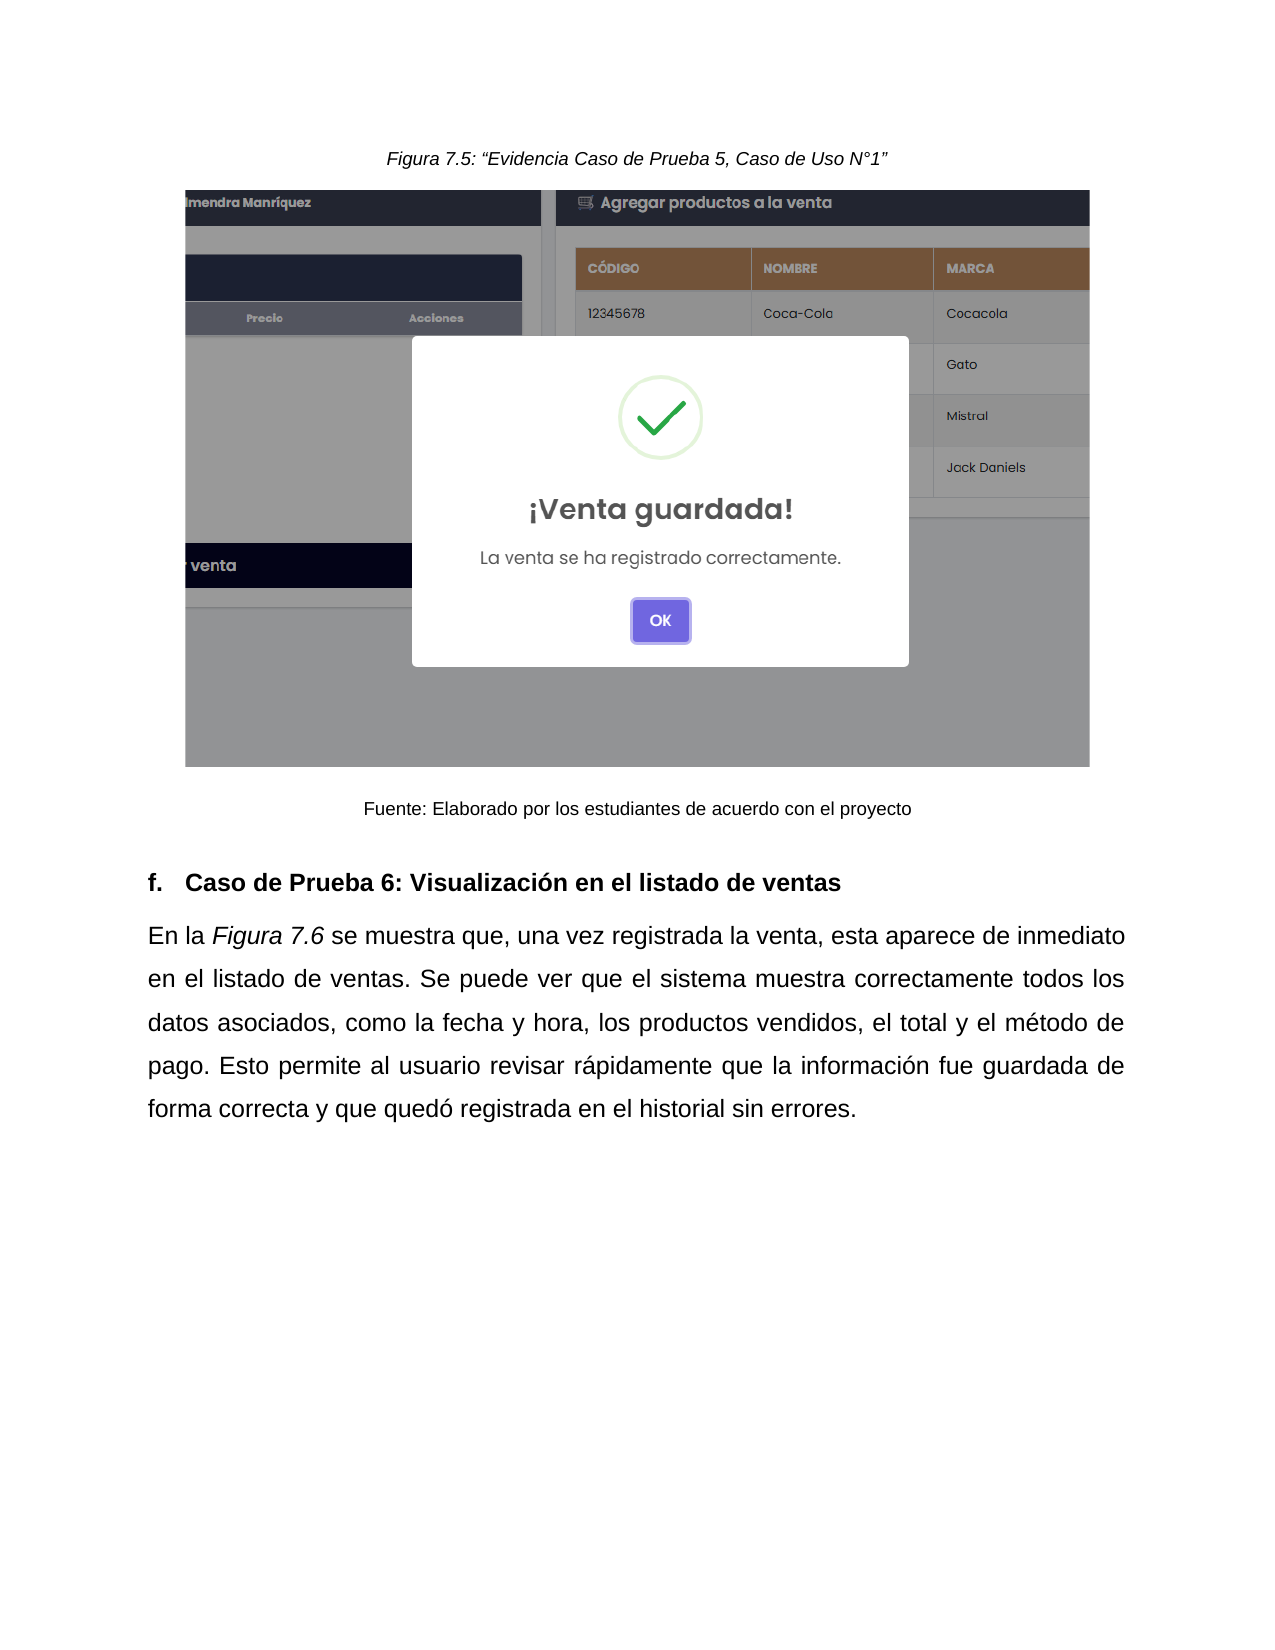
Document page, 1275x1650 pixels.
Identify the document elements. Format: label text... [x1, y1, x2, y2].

text Figura 7.5: “Evidencia Caso de Prueba 5, Caso de Uso N°1” [148, 148, 1127, 169]
text En la Figura 7.6 se muestra que, una vez registrada la venta, esta aparece de inmediato en el listado de ventas. Se puede ver que el sistema muestra correctamente todos los datos asociados, como la fecha y hora, los productos vendidos, el total y el método de pago. Esto permite al usuario revisar rápidamente que la información fue guardada de forma correcta y que quedó registrada en el historial sin errores. [148, 921, 1127, 1122]
text Fuente: Elaborado por los estudiantes de acuerdo con el proyecto [148, 798, 1127, 819]
list Caso de Prueba 6: Visualización en el listado de ventas [148, 867, 1127, 896]
picture [185, 190, 1090, 767]
